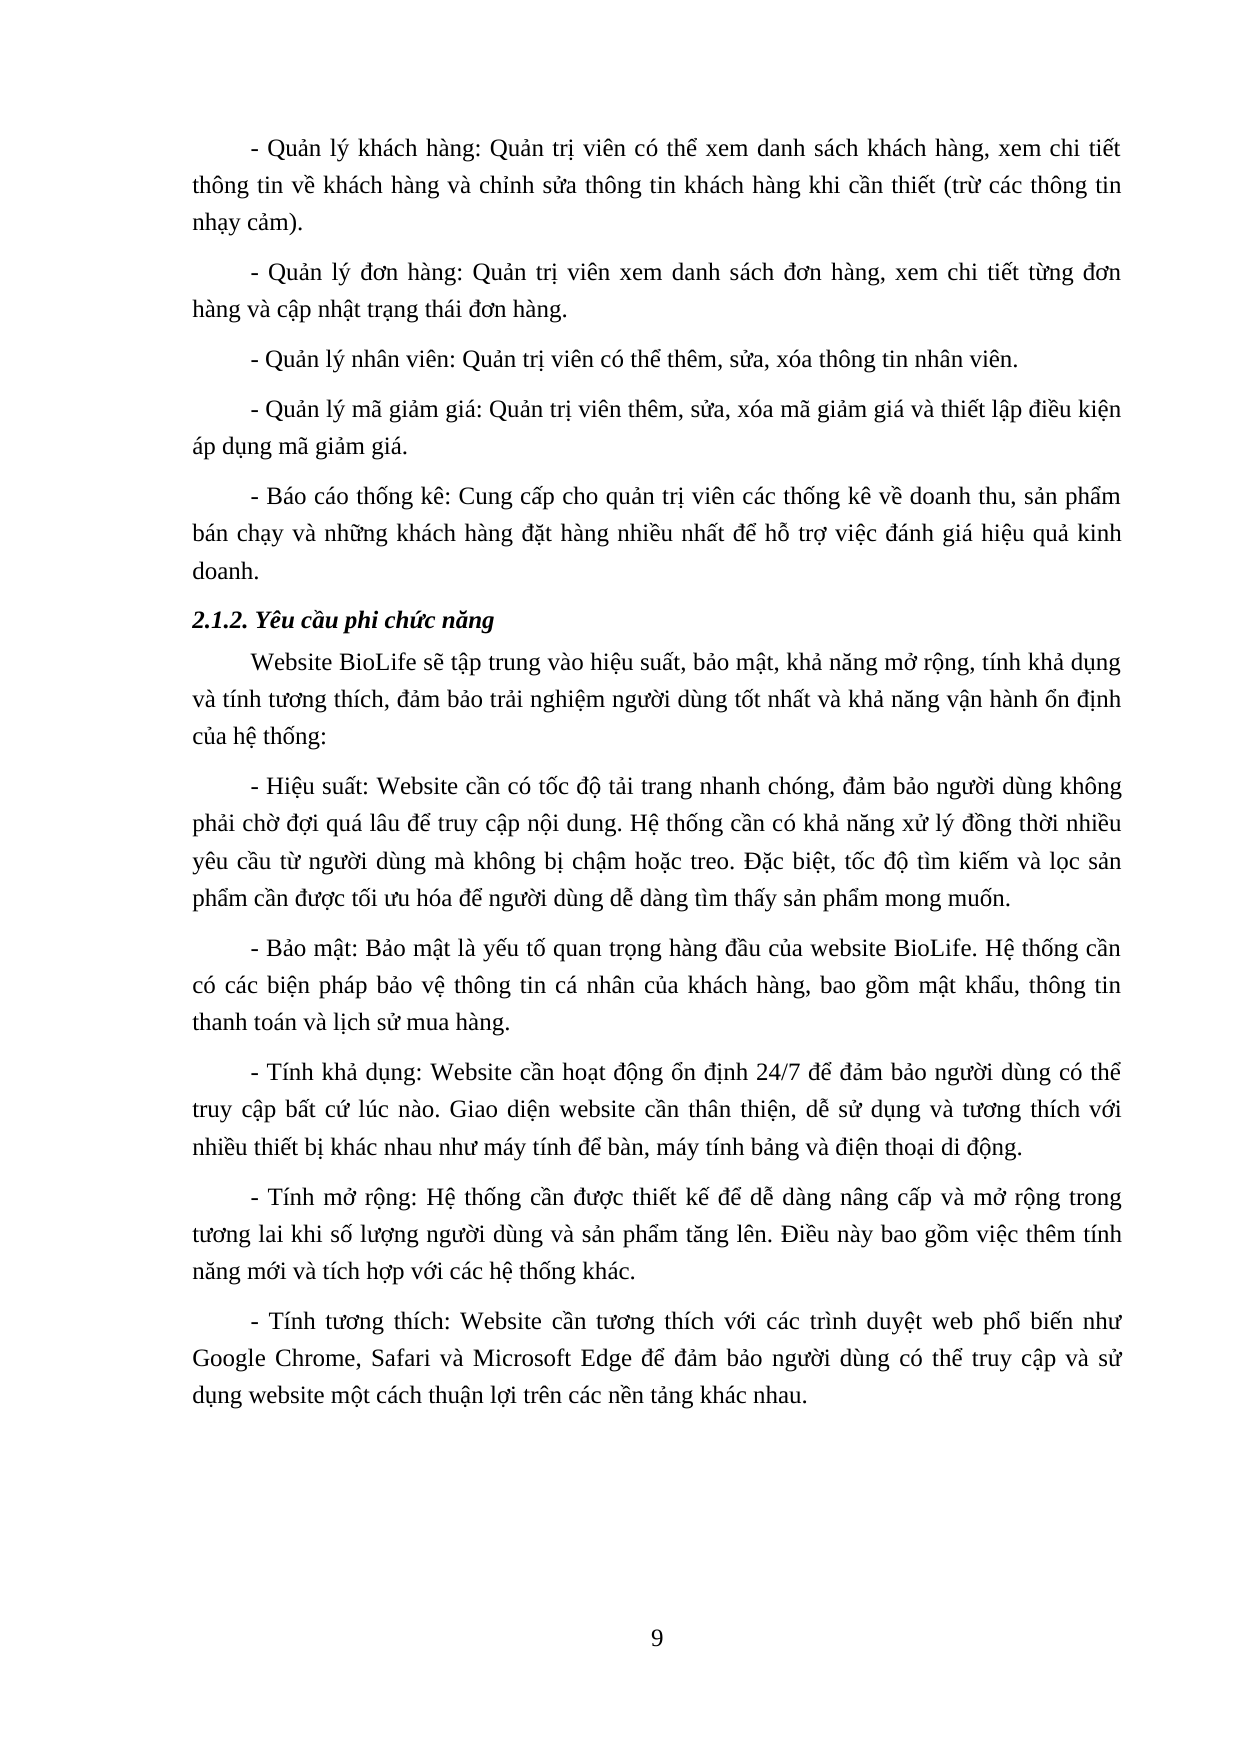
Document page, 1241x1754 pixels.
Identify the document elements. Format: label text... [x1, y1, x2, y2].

subtitle 2.1.2. Yêu cầu phi chức năng [192, 606, 1122, 634]
text - Quản lý mã giảm giá: Quản trị viên thêm, sửa, xóa mã giảm giá và thiết lập điều kiện áp dụng mã giảm giá. [192, 394, 1122, 460]
text - Tính mở rộng: Hệ thống cần được thiết kế để dễ dàng nâng cấp và mở rộng trong tương lai khi số lượng người dùng và sản phẩm tăng lên. Điều này bao gồm việc thêm tính năng mới và tích hợp với các hệ thống khác. [192, 1182, 1122, 1285]
text - Tính khả dụng: Website cần hoạt động ổn định 24/7 để đảm bảo người dùng có thể truy cập bất cứ lúc nào. Giao diện website cần thân thiện, dễ sử dụng và tương thích với nhiều thiết bị khác nhau như máy tính để bàn, máy tính bảng và điện thoại di động. [192, 1057, 1122, 1161]
text - Quản lý khách hàng: Quản trị viên có thể xem danh sách khách hàng, xem chi tiết thông tin về khách hàng và chỉnh sửa thông tin khách hàng khi cần thiết (trừ các thông tin nhạy cảm). [192, 133, 1122, 236]
text - Quản lý đơn hàng: Quản trị viên xem danh sách đơn hàng, xem chi tiết từng đơn hàng và cập nhật trạng thái đơn hàng. [192, 257, 1122, 323]
text - Bảo mật: Bảo mật là yếu tố quan trọng hàng đầu của website BioLife. Hệ thống cần có các biện pháp bảo vệ thông tin cá nhân của khách hàng, bao gồm mật khẩu, thông tin thanh toán và lịch sử mua hàng. [192, 933, 1122, 1036]
text - Tính tương thích: Website cần tương thích với các trình duyệt web phổ biến như Google Chrome, Safari và Microsoft Edge để đảm bảo người dùng có thể truy cập và sử dụng website một cách thuận lợi trên các nền tảng khác nhau. [192, 1306, 1122, 1409]
text - Báo cáo thống kê: Cung cấp cho quản trị viên các thống kê về doanh thu, sản phẩm bán chạy và những khách hàng đặt hàng nhiều nhất để hỗ trợ việc đánh giá hiệu quả kinh doanh. [192, 481, 1122, 584]
text - Quản lý nhân viên: Quản trị viên có thể thêm, sửa, xóa thông tin nhân viên. [192, 344, 1122, 373]
text Website BioLife sẽ tập trung vào hiệu suất, bảo mật, khả năng mở rộng, tính khả dụng và tính tương thích, đảm bảo trải nghiệm người dùng tốt nhất và khả năng vận hành ổn định của hệ thống: [192, 647, 1122, 750]
text - Hiệu suất: Website cần có tốc độ tải trang nhanh chóng, đảm bảo người dùng không phải chờ đợi quá lâu để truy cập nội dung. Hệ thống cần có khả năng xử lý đồng thời nhiều yêu cầu từ người dùng mà không bị chậm hoặc treo. Đặc biệt, tốc độ tìm kiếm và lọc sản phẩm cần được tối ưu hóa để người dùng dễ dàng tìm thấy sản phẩm mong muốn. [192, 771, 1122, 912]
